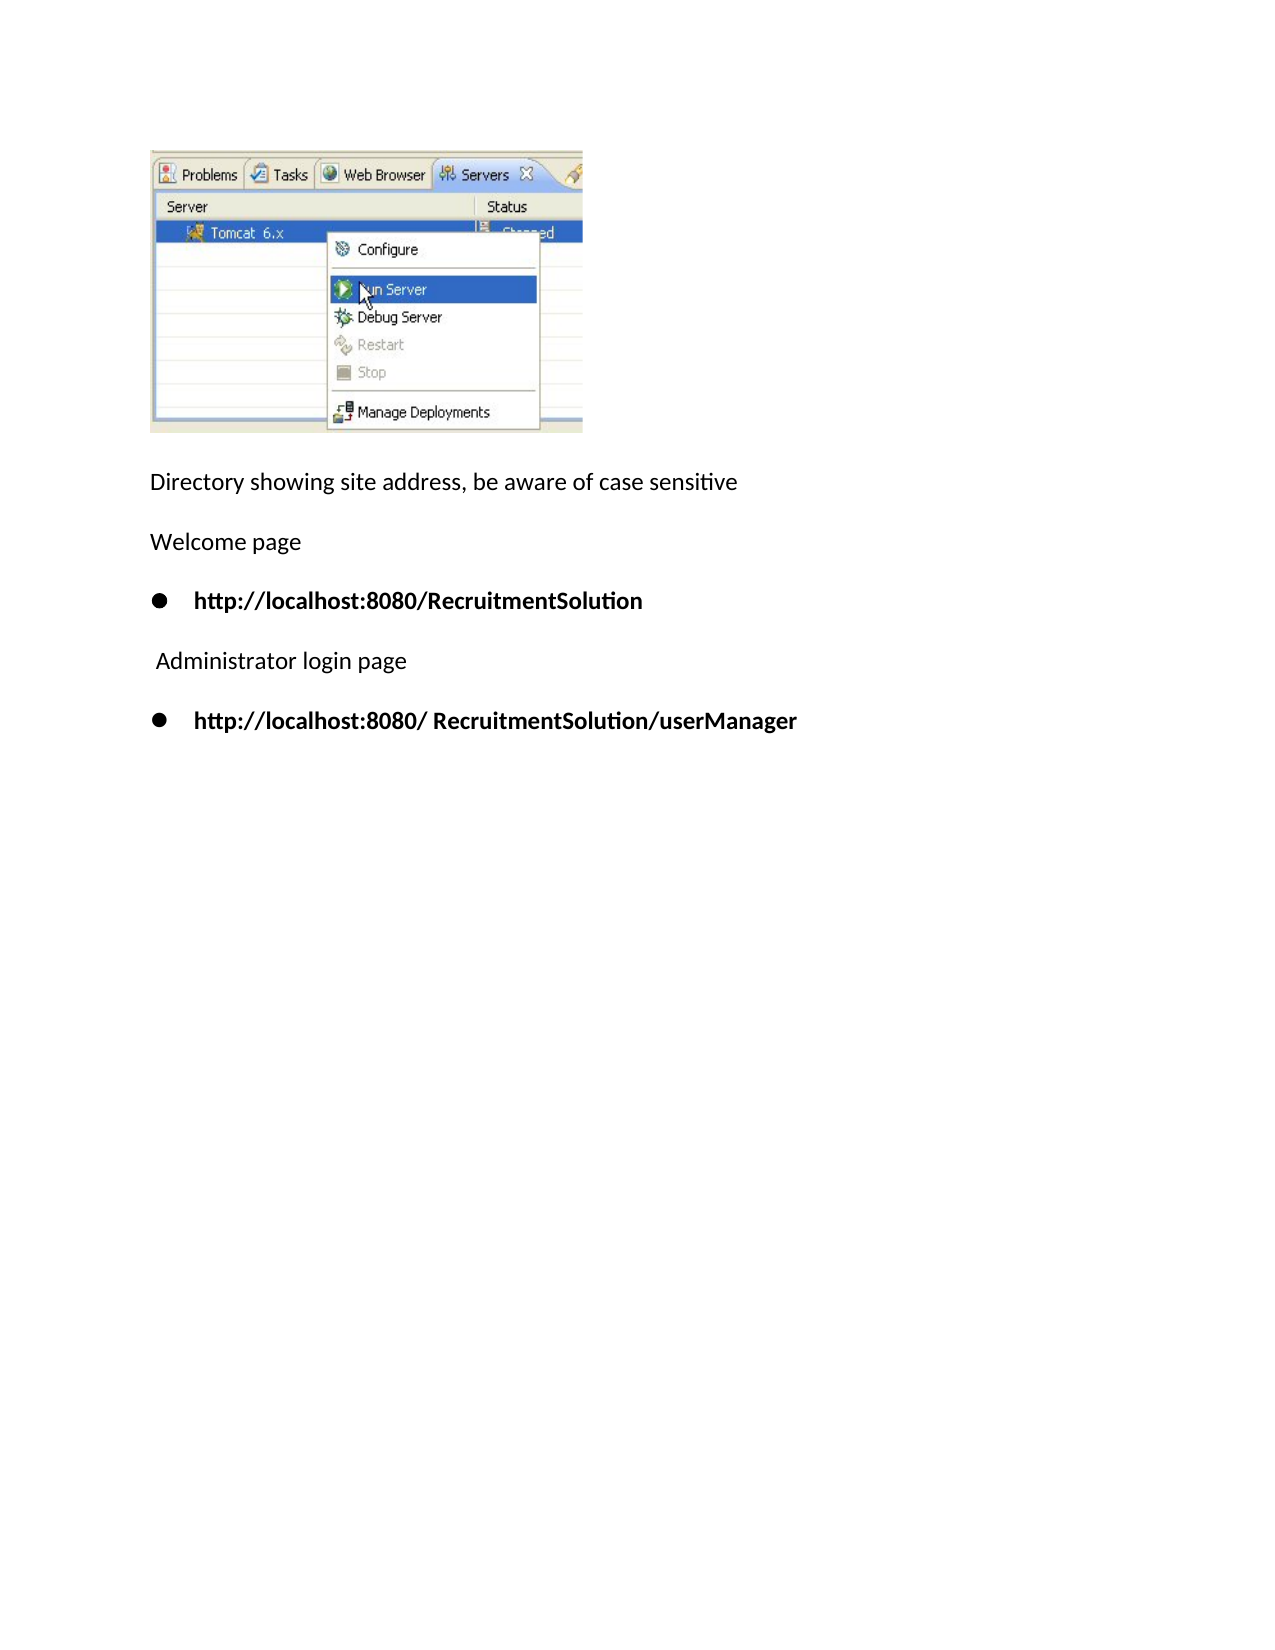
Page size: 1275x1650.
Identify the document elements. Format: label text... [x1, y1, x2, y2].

text Administrator login page [150, 645, 1125, 676]
list http://localhost:8080/ RecruitmentSolution/userManager [150, 705, 1125, 735]
text Directory showing site address, be aware of case sensitive [150, 466, 1125, 497]
picture [150, 150, 583, 433]
text Welcome page [150, 526, 1125, 556]
list http://localhost:8080/RecruitmentSolution [150, 586, 1125, 616]
